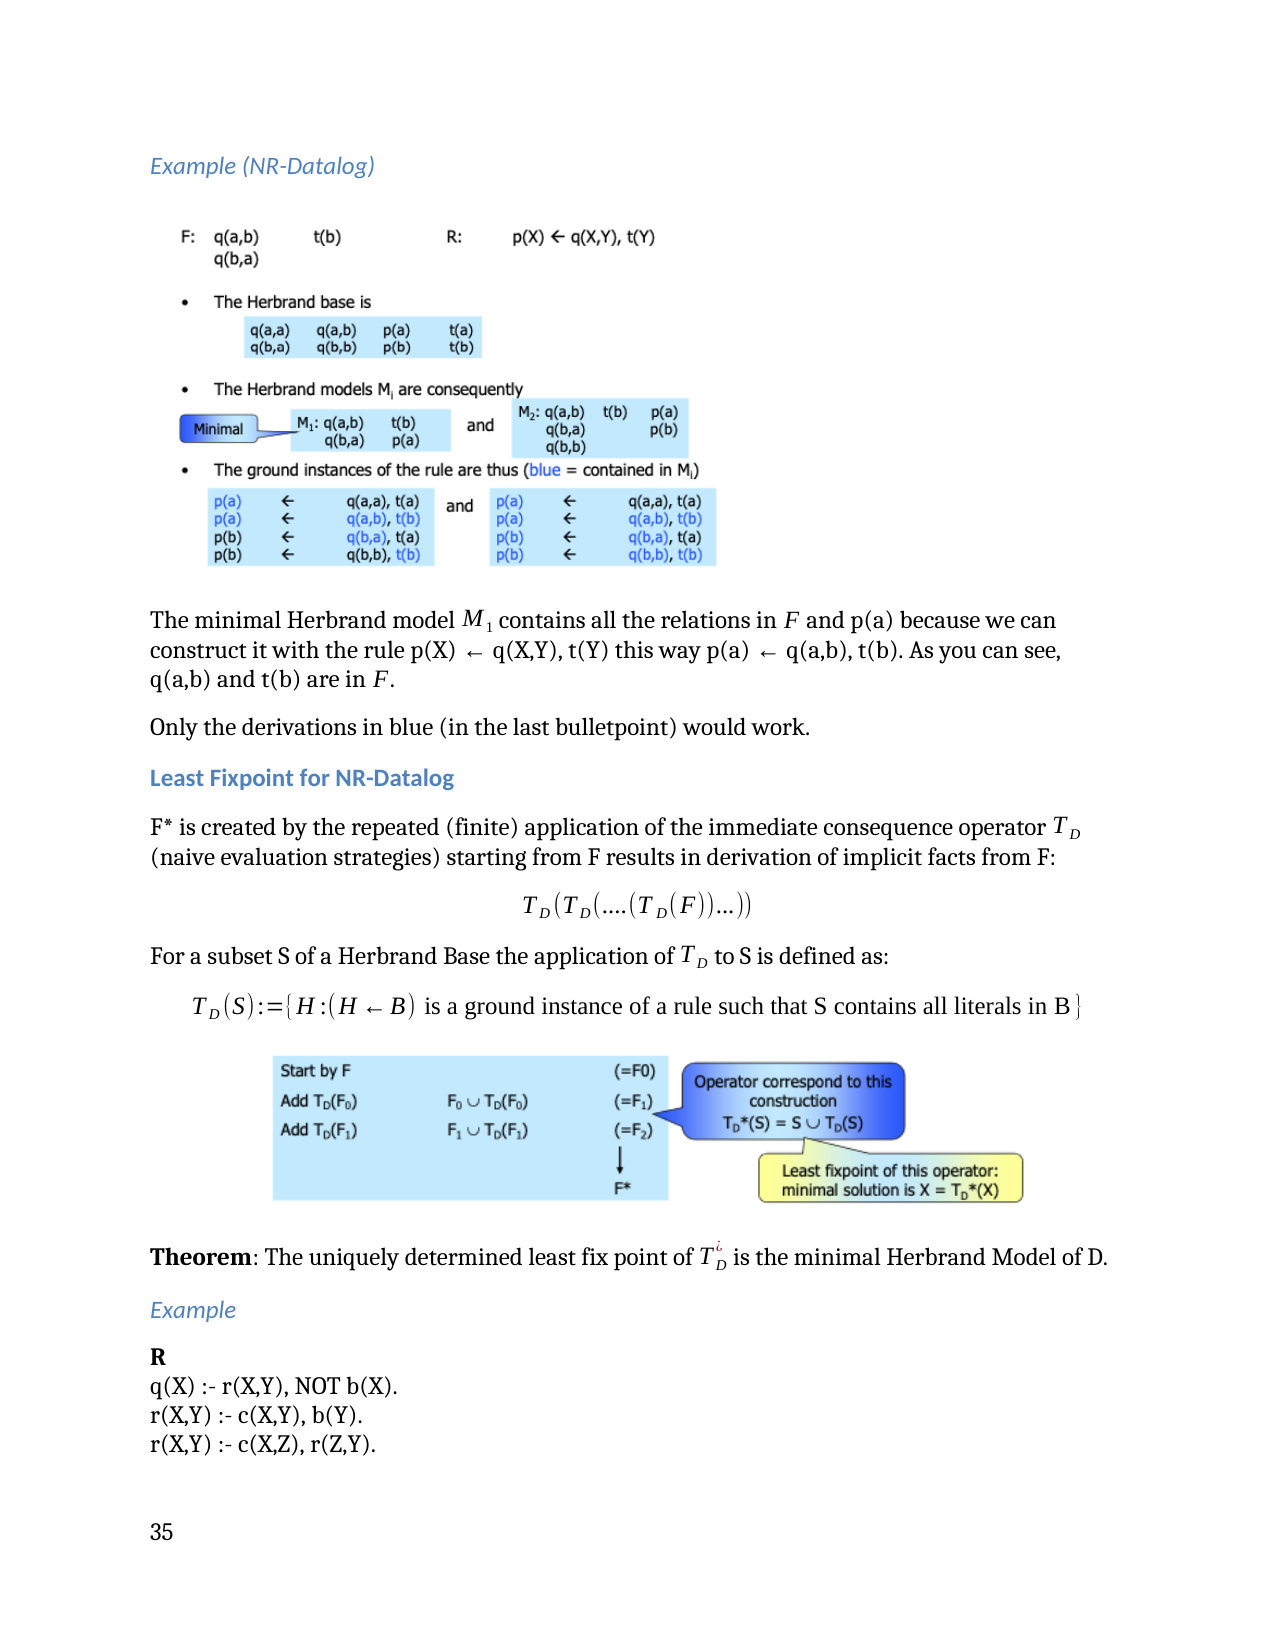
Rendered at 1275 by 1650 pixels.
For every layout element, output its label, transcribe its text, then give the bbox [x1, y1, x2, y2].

picture [150, 199, 755, 587]
text For a subset S of a Herbrand Base the application of to S is defined as: [150, 941, 1125, 972]
text Only the derivations in blue (in the last bulletpoint) would work. [150, 712, 1125, 741]
text Theorem: The uniquely determined least fix point of is the minimal Herbrand Model of D. [150, 1241, 1125, 1273]
subtitle Example (NR-Datalog) [150, 150, 1125, 181]
subtitle Least Fixpoint for NR-Datalog [150, 762, 1125, 793]
picture [246, 1041, 1029, 1222]
text The minimal Herbrand model contains all the relations in and p(a) because we can construct it with the rule p(X) q(X,Y), t(Y) this way p(a) q(a,b), t(b). As you can see, q(a,b) and t(b) are in . [150, 605, 1125, 694]
text R q(X) :- r(X,Y), NOT b(X). r(X,Y) :- c(X,Y), b(Y). r(X,Y) :- c(X,Z), r(Z,Y). [150, 1343, 1125, 1458]
subtitle Example [150, 1294, 1125, 1324]
text F* is created by the repeated (finite) application of the immediate consequence operator (naive evaluation strategies) starting from F results in derivation of implicit facts from F: [150, 811, 1125, 871]
